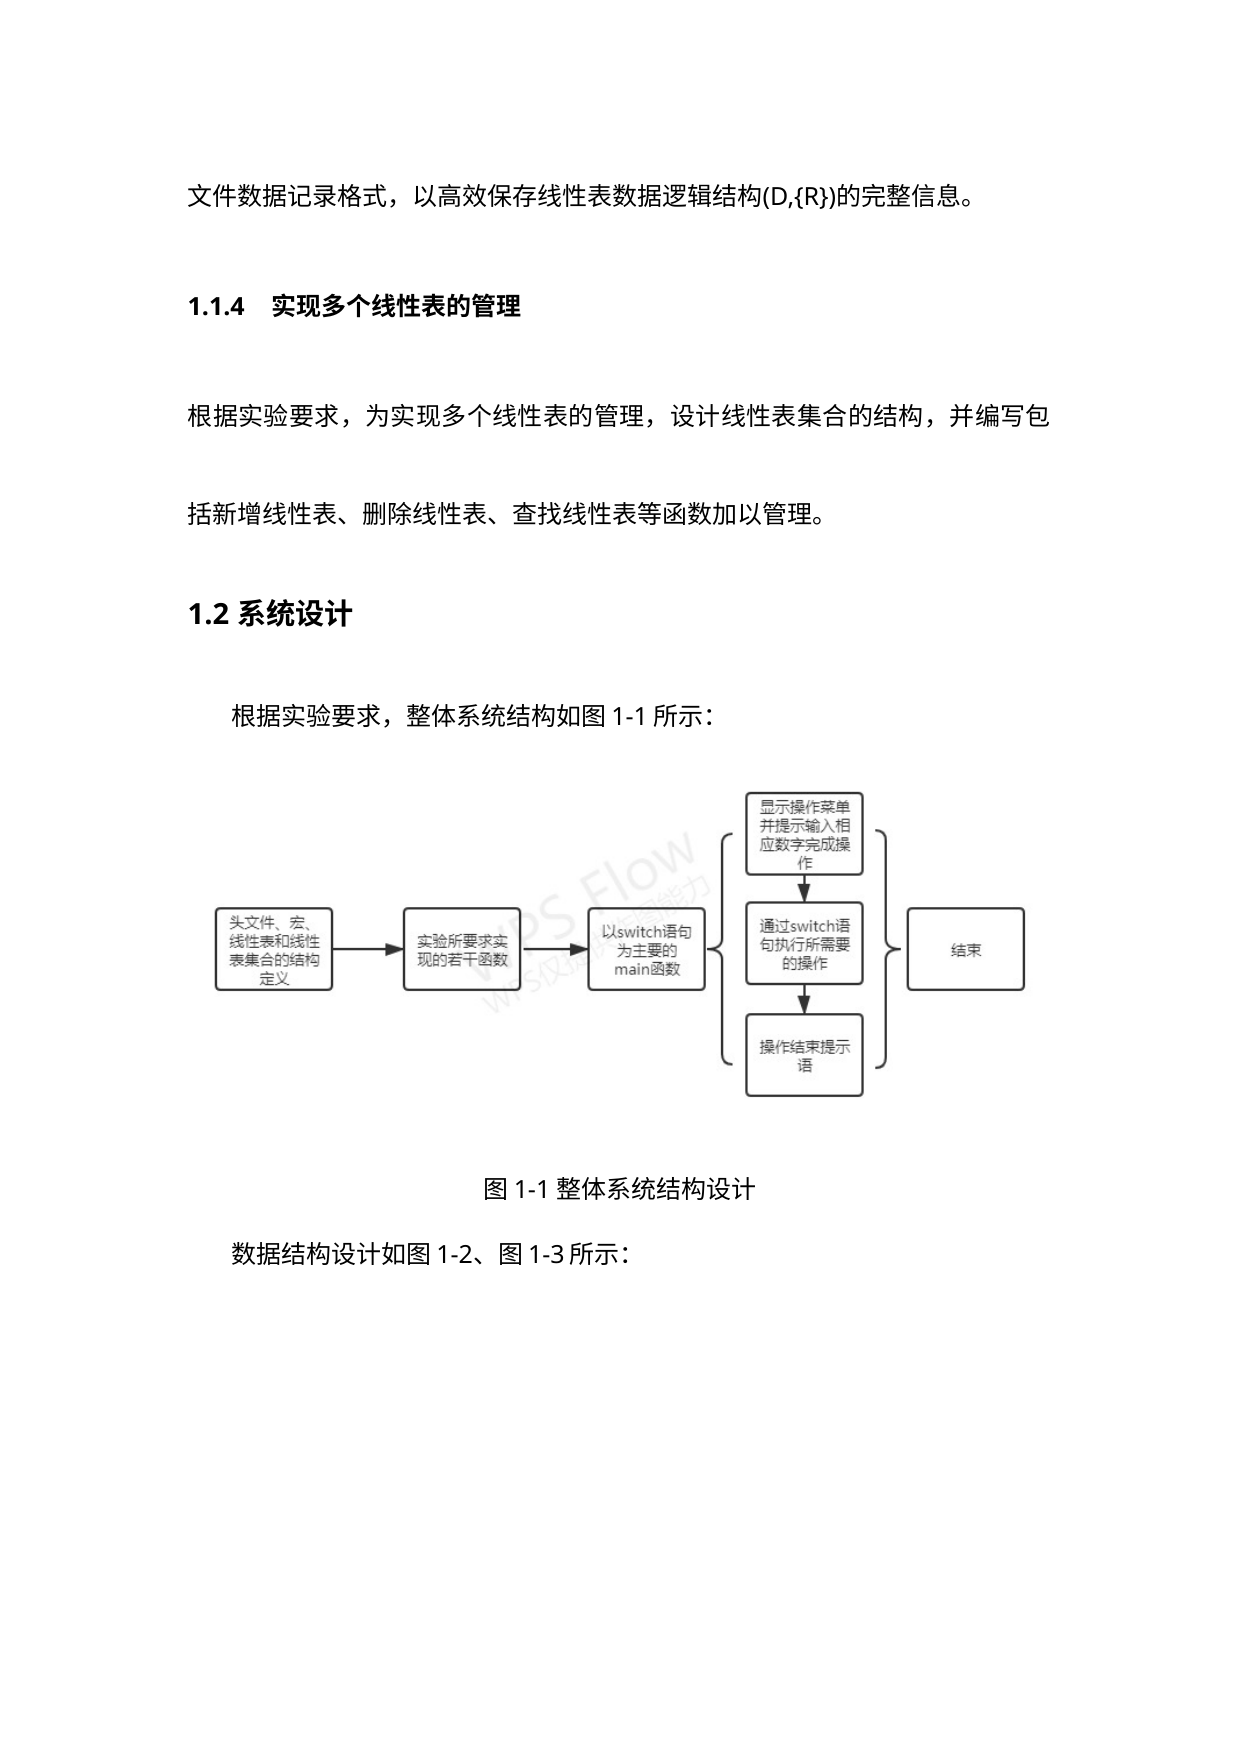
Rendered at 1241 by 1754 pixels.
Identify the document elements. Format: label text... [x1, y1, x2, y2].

picture [187, 764, 1053, 1125]
text 数据结构设计如图1-2、图1-3所示： [187, 1220, 1053, 1285]
subtitle 1.2 系统设计 [187, 579, 1053, 644]
text 图1-1 整体系统结构设计 [187, 1155, 1053, 1220]
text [187, 162, 1053, 227]
text 根据实验要求，为实现多个线性表的管理，设计线性表集合的结构，并编写包括新增线性表、删除线性表、查找线性表等函数加以管理。 [187, 382, 1053, 545]
text 根据实验要求，整体系统结构如图1-1所示： [187, 682, 1053, 747]
subtitle 实现多个线性表的管理 [187, 272, 1053, 337]
